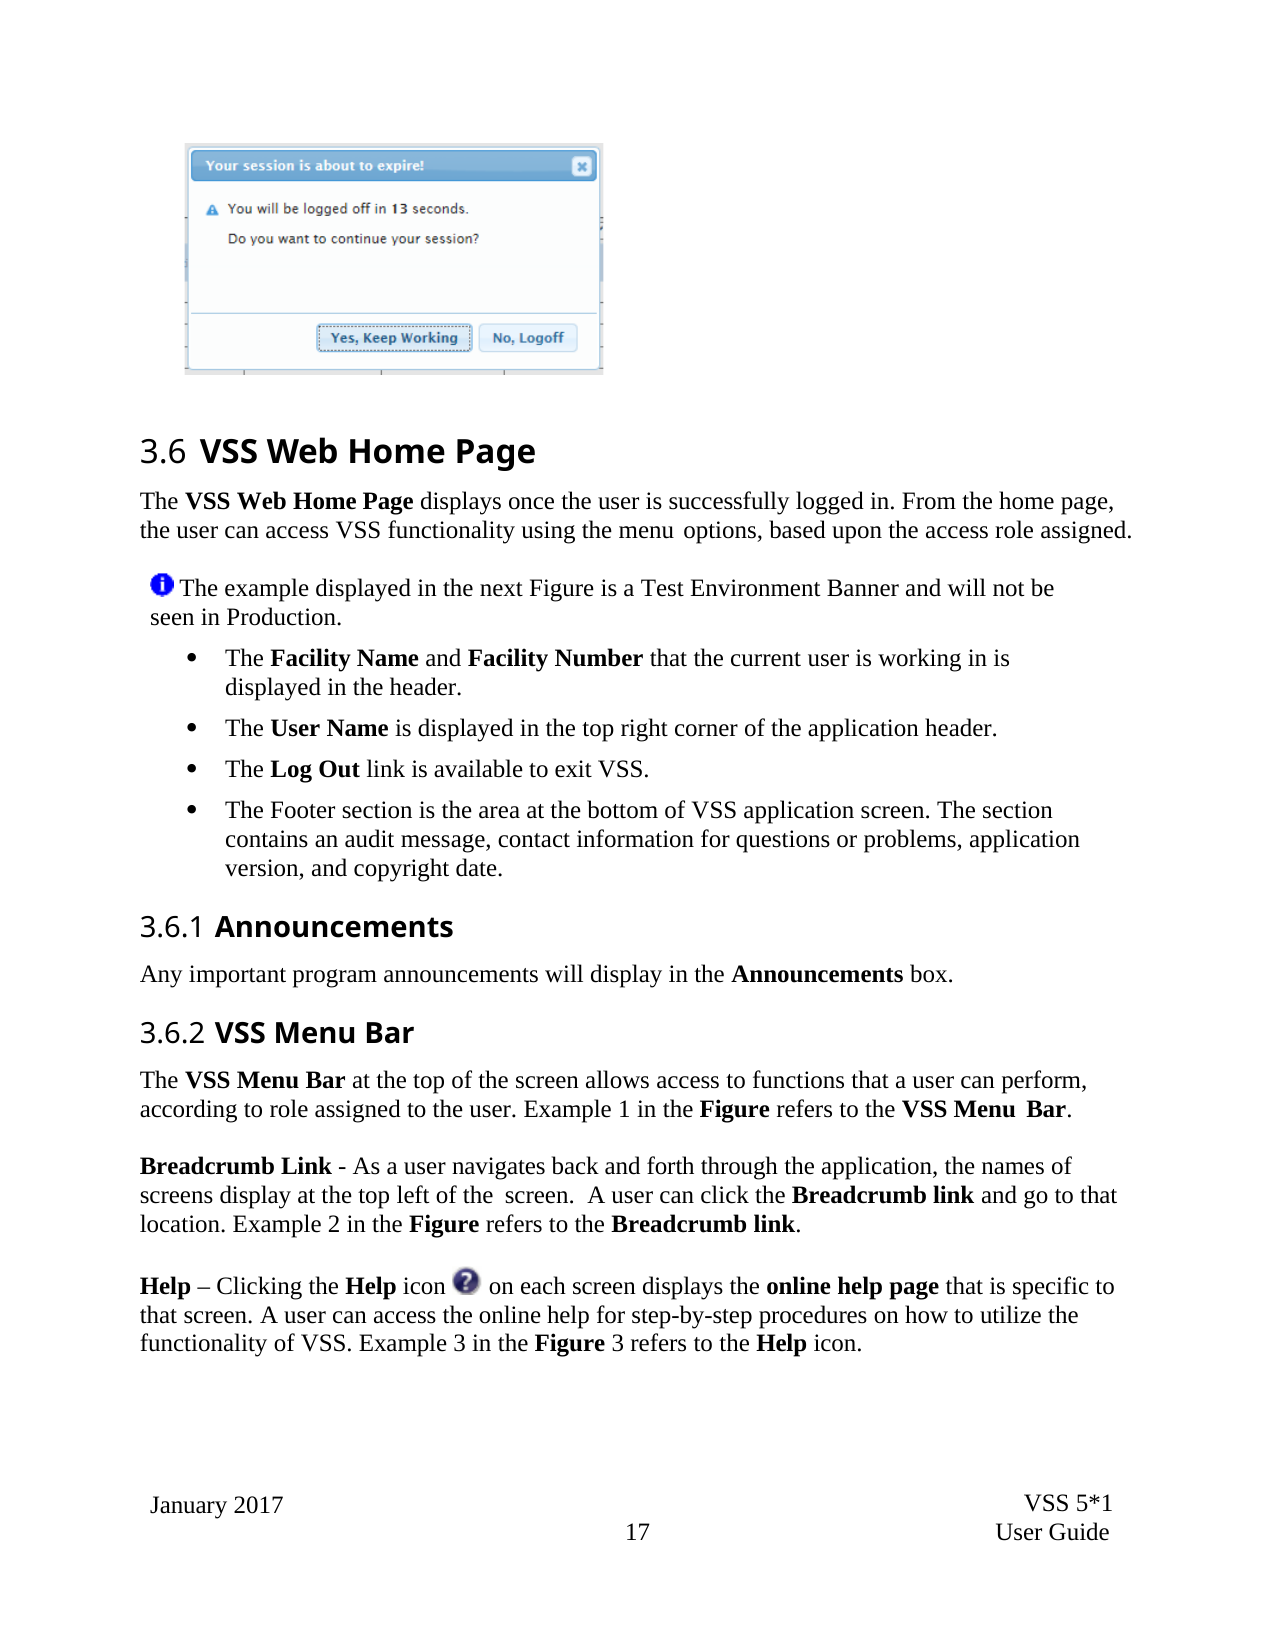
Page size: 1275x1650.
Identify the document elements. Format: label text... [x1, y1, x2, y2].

list The Facility Name and Facility Number that the current user is working in is displayed in the header. [187, 643, 1037, 701]
list The Log Out link is available to exit VSS. [187, 754, 1137, 783]
subtitle VSS Web Home Page [139, 428, 1137, 474]
subtitle Announcements [139, 907, 1137, 946]
picture [452, 1266, 483, 1295]
text The example displayed in the next Figure is a Test Environment Banner and will not be seen in Production. [150, 573, 1089, 631]
list The Footer section is the area at the bottom of VSS application screen. The section contains an audit message, contact information for questions or problems, application version, and copyright date. [187, 796, 1137, 882]
text The VSS Menu Bar at the top of the screen allows access to functions that a user can perform, according to role assigned to the user. Example 1 in the Figure refers to the VSS Menu Bar. [139, 1065, 1137, 1122]
picture [184, 143, 604, 375]
list The User Name is displayed in the top right corner of the application header. [187, 713, 1137, 742]
text Any important program announcements will display in the Announcements box. [139, 959, 1137, 988]
text Breadcrumb Link - As a user navigates back and forth through the application, the names of screens display at the top left of the screen. A user can click the Breadcrumb link and go to that location. Example 2 in the Figure refers to the Breadcrumb link. [139, 1151, 1137, 1237]
text The VSS Web Home Page displays once the user is successfully logged in. From the home page, the user can access VSS functionality using the menu options, based upon the access role assigned. [139, 486, 1137, 544]
text Help – Clicking the Help icon on each screen displays the online help page that is specific to that screen. A user can access the online help for step-by-step procedures on how to utilize the functionality of VSS. Example 3 in the Figure 3 refers to the Help icon. [139, 1266, 1137, 1357]
subtitle VSS Menu Bar [139, 1013, 1137, 1052]
picture [150, 572, 174, 597]
